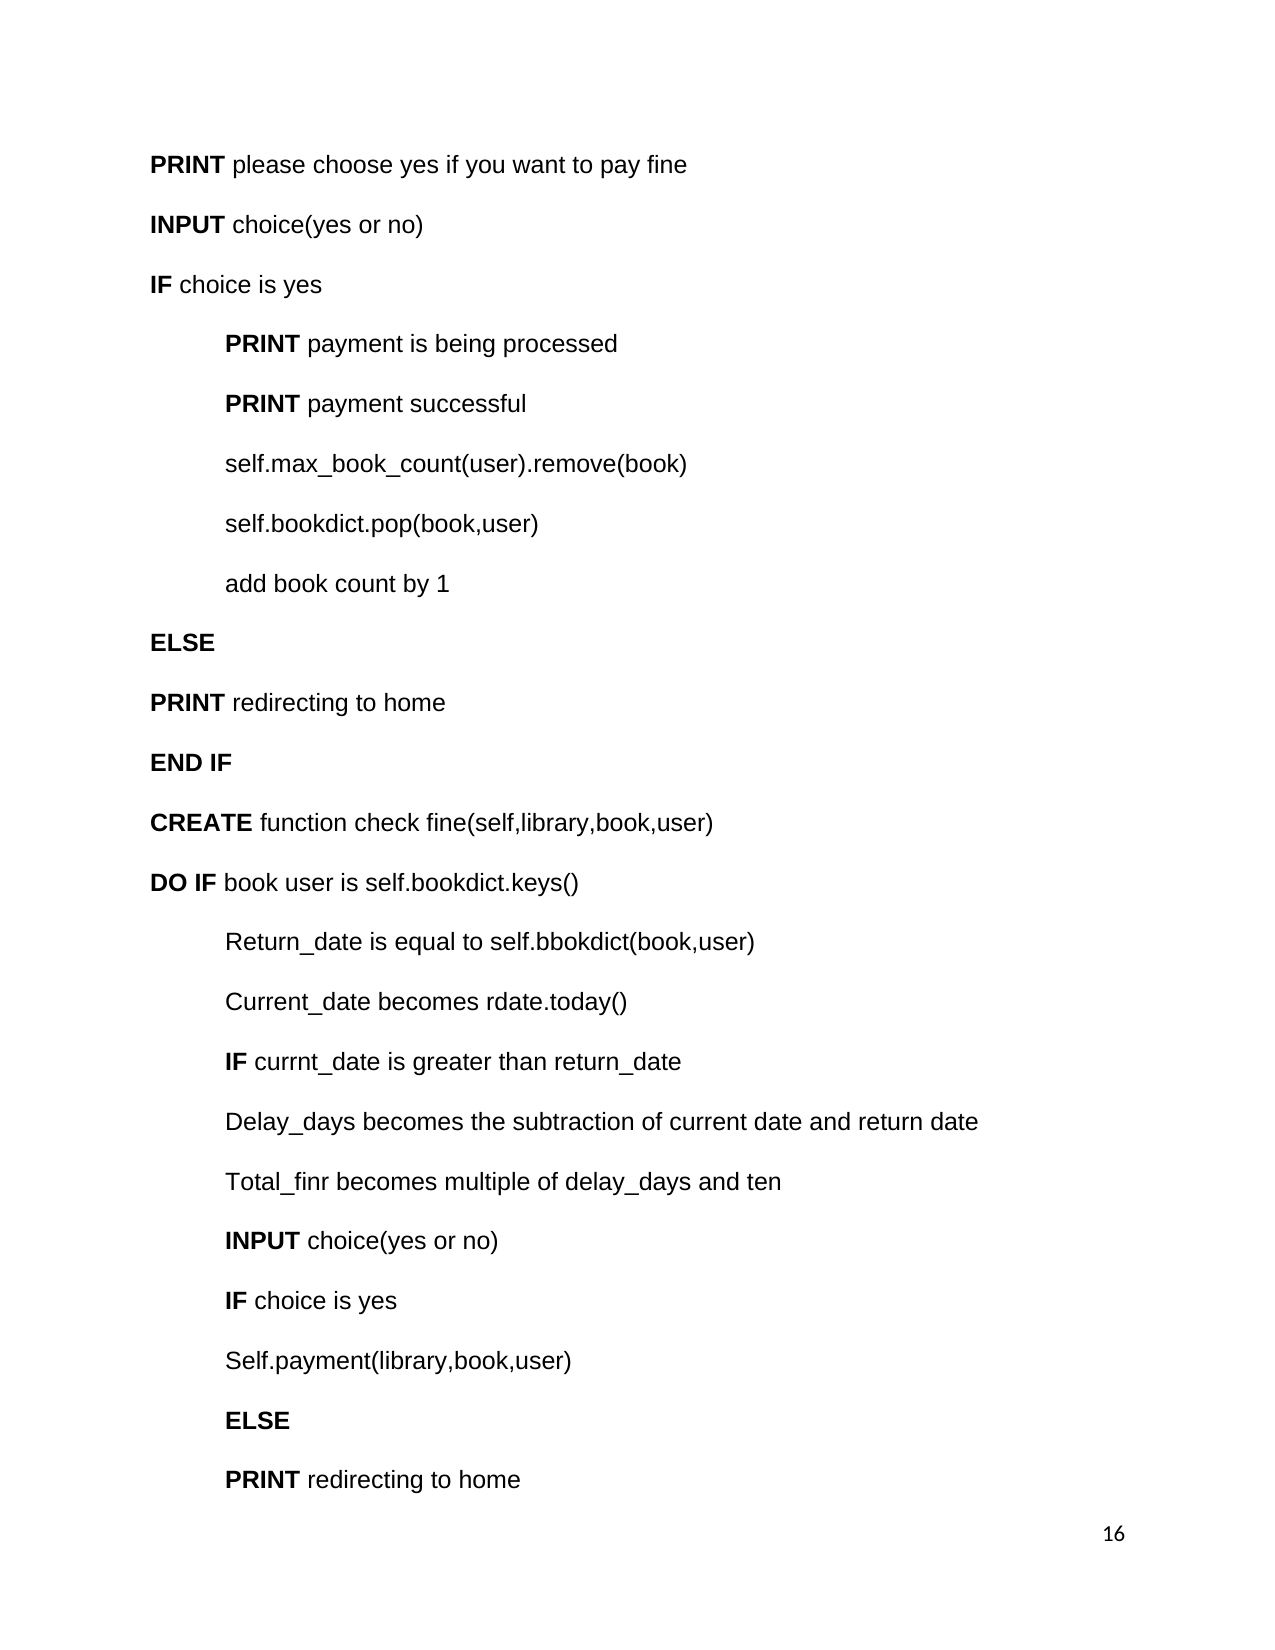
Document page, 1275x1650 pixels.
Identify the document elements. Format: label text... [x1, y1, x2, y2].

text Current_date becomes rdate.today() [150, 987, 1125, 1016]
text PRINT payment successful [150, 389, 1125, 418]
text END IF [150, 748, 1125, 777]
text ELSE [150, 628, 1125, 657]
text PRINT please choose yes if you want to pay fine [150, 150, 1125, 179]
text Total_finr becomes multiple of delay_days and ten [150, 1166, 1125, 1195]
text CREATE function check fine(self,library,book,user) [150, 808, 1125, 836]
text INPUT choice(yes or no) [150, 210, 1125, 238]
text Return_date is equal to self.bbokdict(book,user) [150, 927, 1125, 956]
text PRINT redirecting to home [150, 688, 1125, 717]
text DO IF book user is self.bookdict.keys() [150, 867, 1125, 896]
text Self.payment(library,book,user) [150, 1346, 1125, 1374]
text self.bookdict.pop(book,user) [150, 509, 1125, 537]
text IF currnt_date is greater than return_date [150, 1047, 1125, 1076]
text INPUT choice(yes or no) [150, 1226, 1125, 1255]
text self.max_book_count(user).remove(book) [150, 449, 1125, 478]
text PRINT redirecting to home [150, 1465, 1125, 1494]
text PRINT payment is being processed [150, 329, 1125, 358]
text IF choice is yes [150, 269, 1125, 298]
text Delay_days becomes the subtraction of current date and return date [150, 1107, 1125, 1135]
text ELSE [150, 1406, 1125, 1434]
text IF choice is yes [150, 1286, 1125, 1315]
text add book count by 1 [150, 568, 1125, 597]
